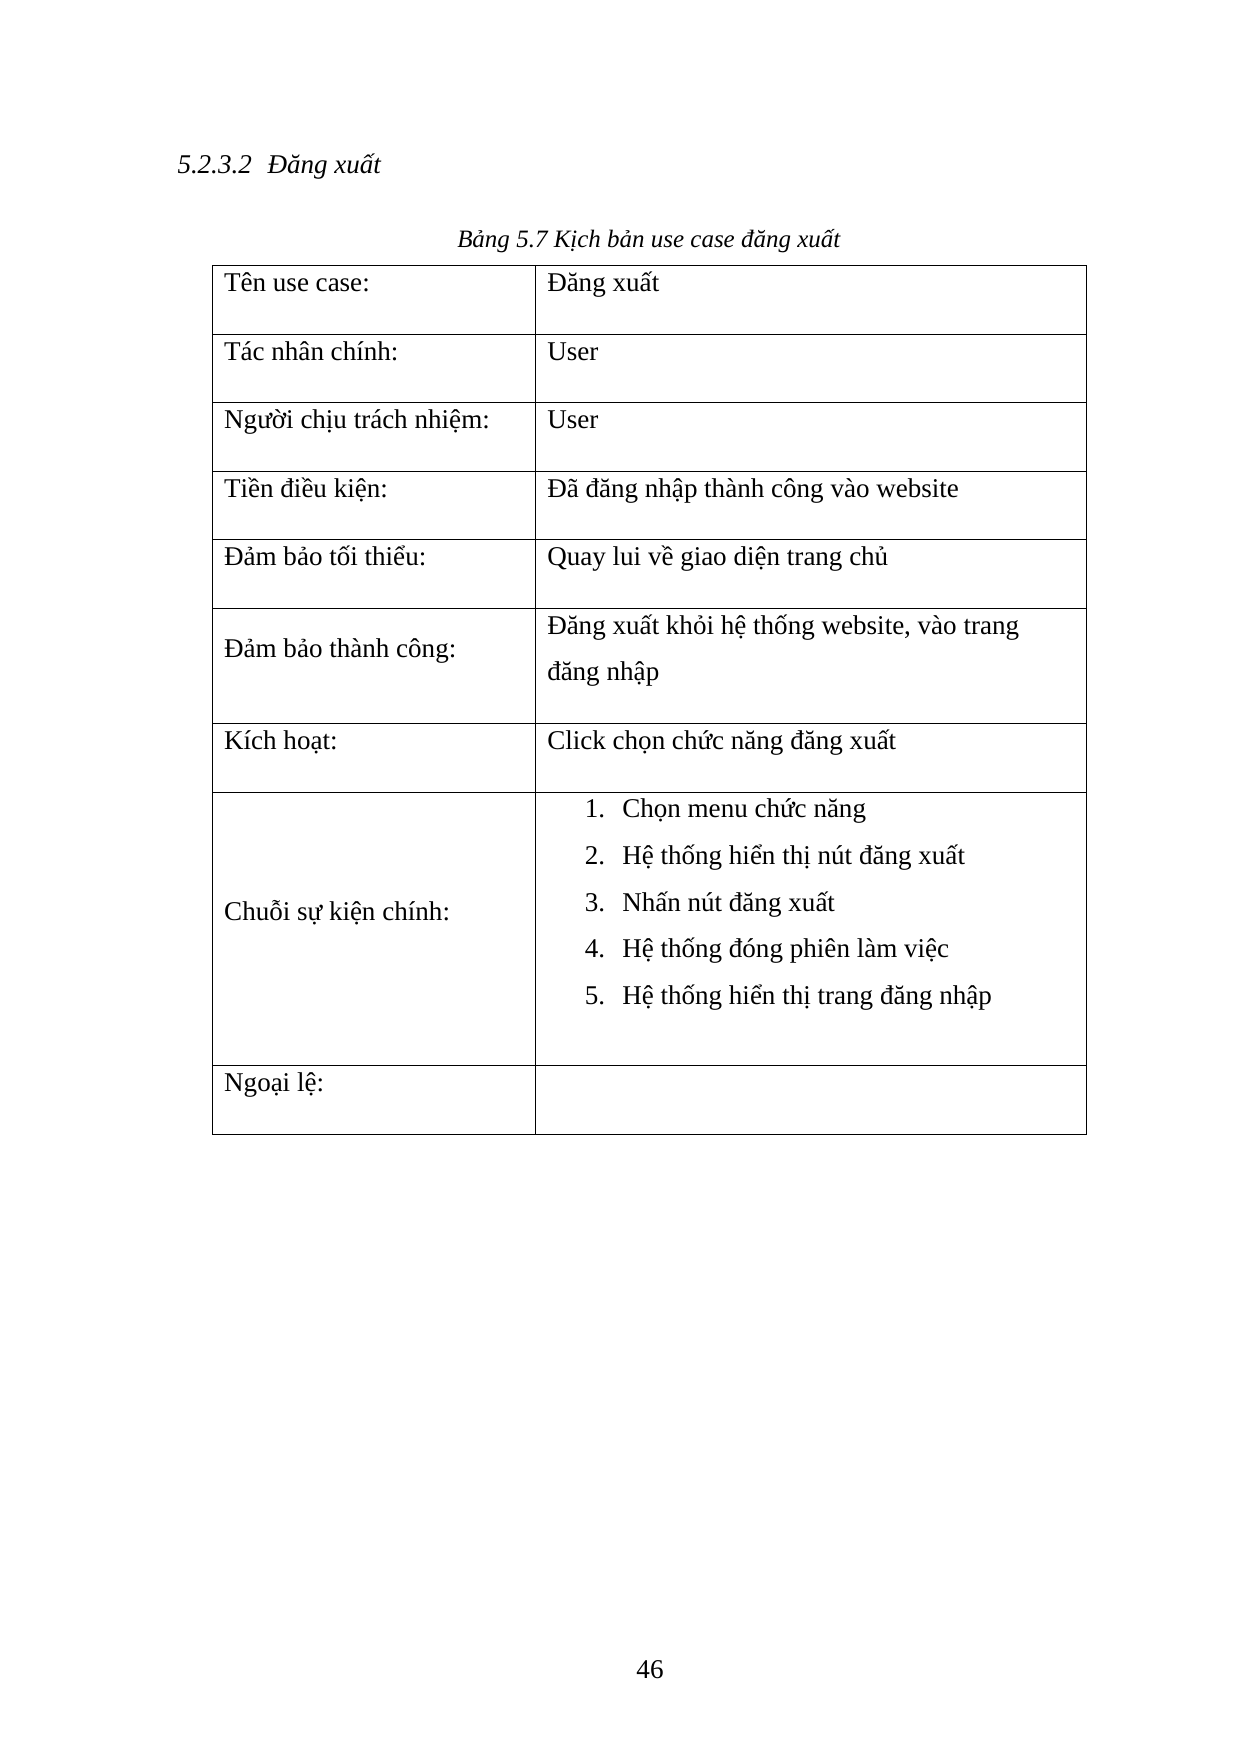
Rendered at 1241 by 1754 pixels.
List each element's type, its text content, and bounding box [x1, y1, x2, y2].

subtitle Đăng xuất [177, 148, 1122, 179]
